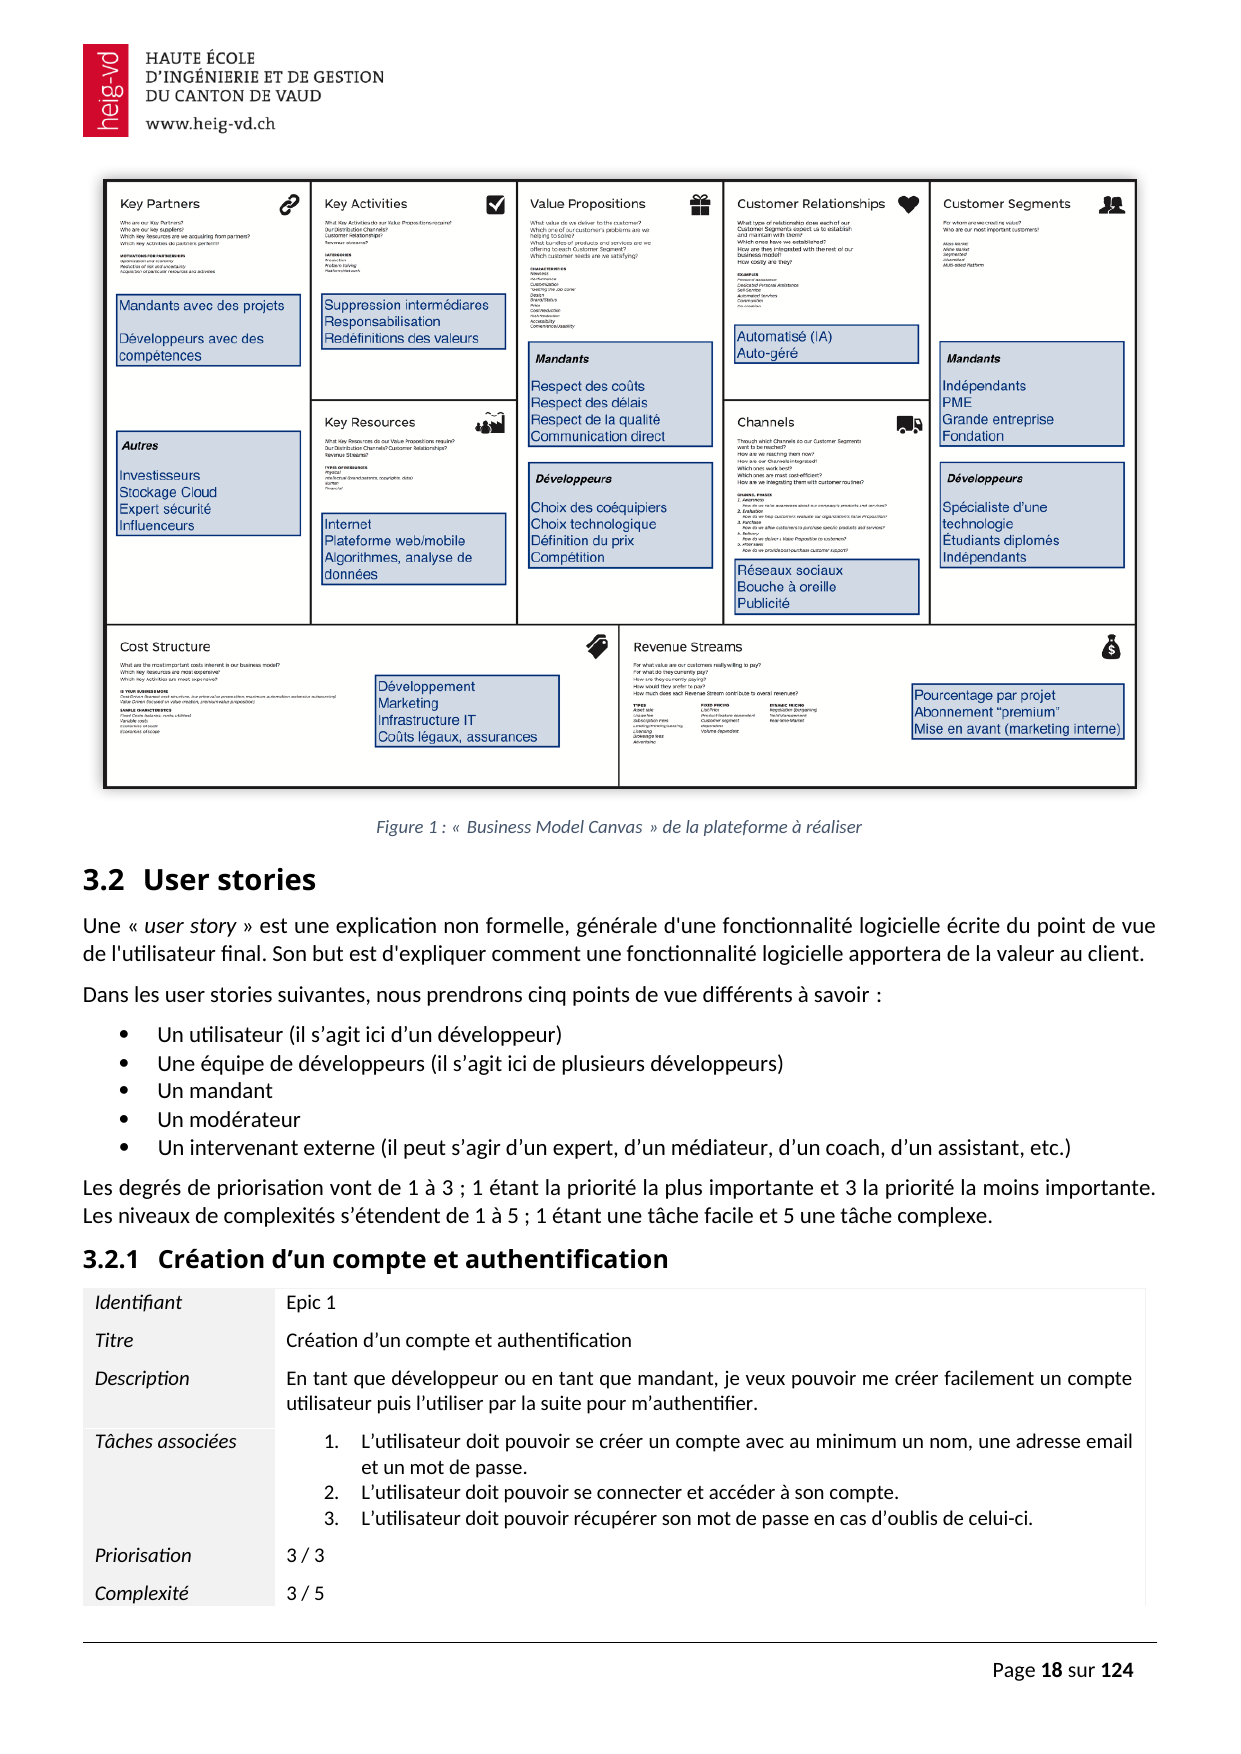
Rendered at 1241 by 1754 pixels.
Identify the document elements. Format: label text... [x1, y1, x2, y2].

subtitle Création d’un compte et authentification [83, 1242, 1157, 1276]
text Les degrés de priorisation vont de 1 à 3 ; 1 étant la priorité la plus importante et 3 la priorité la moins importante. Les niveaux de complexités s’étendent de 1 à 5 ; 1 étant une tâche facile et 5 une tâche complexe. [83, 1173, 1157, 1229]
list Un modérateur [120, 1105, 1157, 1133]
picture [103, 179, 1137, 789]
table_cell Complexité [84, 1581, 275, 1606]
table_cell En tant que développeur ou en tant que mandant, je veux pouvoir me créer facilement un compte utilisateur puis l’utiliser par la suite pour m’authentifier. [275, 1365, 1145, 1428]
table_cell Priorisation [84, 1543, 275, 1581]
table_header Epic 1 [275, 1289, 1145, 1327]
list Un utilisateur (il s’agit ici d’un développeur) [120, 1021, 1157, 1049]
list Un mandant [120, 1077, 1157, 1105]
table_cell 3 / 5 [275, 1581, 1145, 1606]
text Une « user story » est une explication non formelle, générale d'une fonctionnalité logicielle écrite du point de vue de l'utilisateur final. Son but est d'expliquer comment une fonctionnalité logicielle apportera de la valeur au client. [83, 912, 1157, 968]
table_cell Description [84, 1365, 275, 1428]
picture [83, 44, 384, 137]
subtitle User stories [83, 859, 1157, 899]
table_cell L’utilisateur doit pouvoir se créer un compte avec au minimum un nom, une adresse email et un mot de passe. L’utilisateur doit pouvoir se connecter et accéder à son compte. L’utilisateur doit pouvoir récupérer son mot de passe en cas d’oublis de celui-ci. [275, 1429, 1145, 1543]
table_cell Tâches associées [84, 1429, 275, 1543]
text Figure 1 : « Business Model Canvas » de la plateforme à réaliser [83, 816, 1157, 838]
table_cell Création d’un compte et authentification [275, 1327, 1145, 1365]
list Un intervenant externe (il peut s’agir d’un expert, d’un médiateur, d’un coach, d’un assistant, etc.) [120, 1133, 1157, 1161]
table_header Identifiant [84, 1289, 275, 1327]
list Une équipe de développeurs (il s’agit ici de plusieurs développeurs) [120, 1049, 1157, 1077]
text Dans les user stories suivantes, nous prendrons cinq points de vue différents à savoir : [83, 980, 1157, 1008]
table_cell 3 / 3 [275, 1543, 1145, 1581]
table_cell Titre [84, 1327, 275, 1365]
